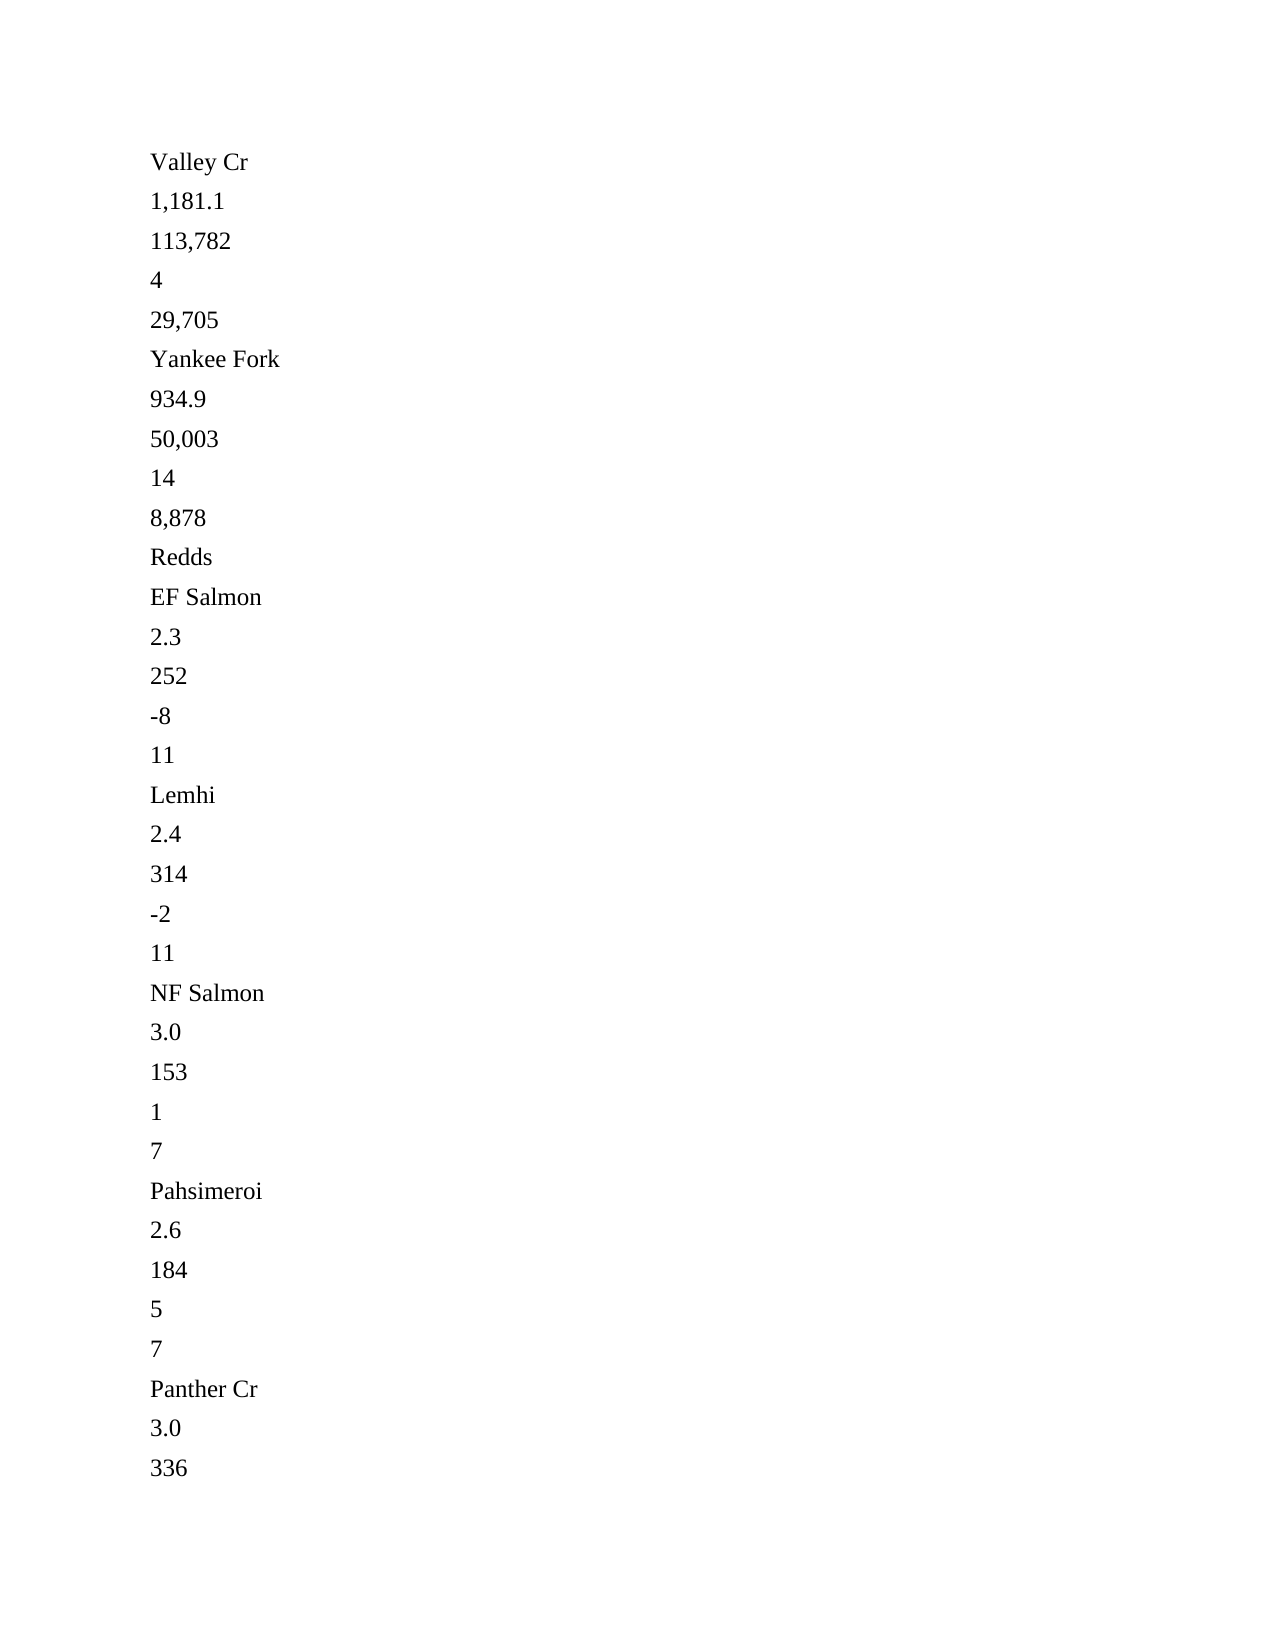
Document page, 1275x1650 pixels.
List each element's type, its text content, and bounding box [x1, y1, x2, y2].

text 153 [150, 1060, 1125, 1085]
text 2.4 [150, 823, 1125, 848]
text Pahsimeroi [150, 1179, 1125, 1204]
text 50,003 [150, 427, 1125, 452]
text 336 [150, 1456, 1125, 1481]
text 2.3 [150, 625, 1125, 650]
text 1,181.1 [150, 189, 1125, 214]
text Panther Cr [150, 1377, 1125, 1402]
text 314 [150, 862, 1125, 887]
text 113,782 [150, 229, 1125, 254]
text 7 [150, 1139, 1125, 1164]
text Redds [150, 546, 1125, 571]
text 29,705 [150, 308, 1125, 333]
text Valley Cr [150, 150, 1125, 175]
text NF Salmon [150, 981, 1125, 1006]
text 3.0 [150, 1021, 1125, 1046]
text 252 [150, 664, 1125, 689]
text EF Salmon [150, 585, 1125, 610]
text -8 [150, 704, 1125, 729]
text 934.9 [150, 387, 1125, 412]
text 4 [150, 269, 1125, 294]
text 1 [150, 1100, 1125, 1125]
text -2 [150, 902, 1125, 927]
text 11 [150, 942, 1125, 967]
text Yankee Fork [150, 348, 1125, 373]
text 184 [150, 1258, 1125, 1283]
text 11 [150, 744, 1125, 769]
text 7 [150, 1337, 1125, 1362]
text Lemhi [150, 783, 1125, 808]
text 8,878 [150, 506, 1125, 531]
text 5 [150, 1298, 1125, 1323]
text 2.6 [150, 1219, 1125, 1244]
text 3.0 [150, 1417, 1125, 1442]
text 14 [150, 467, 1125, 492]
